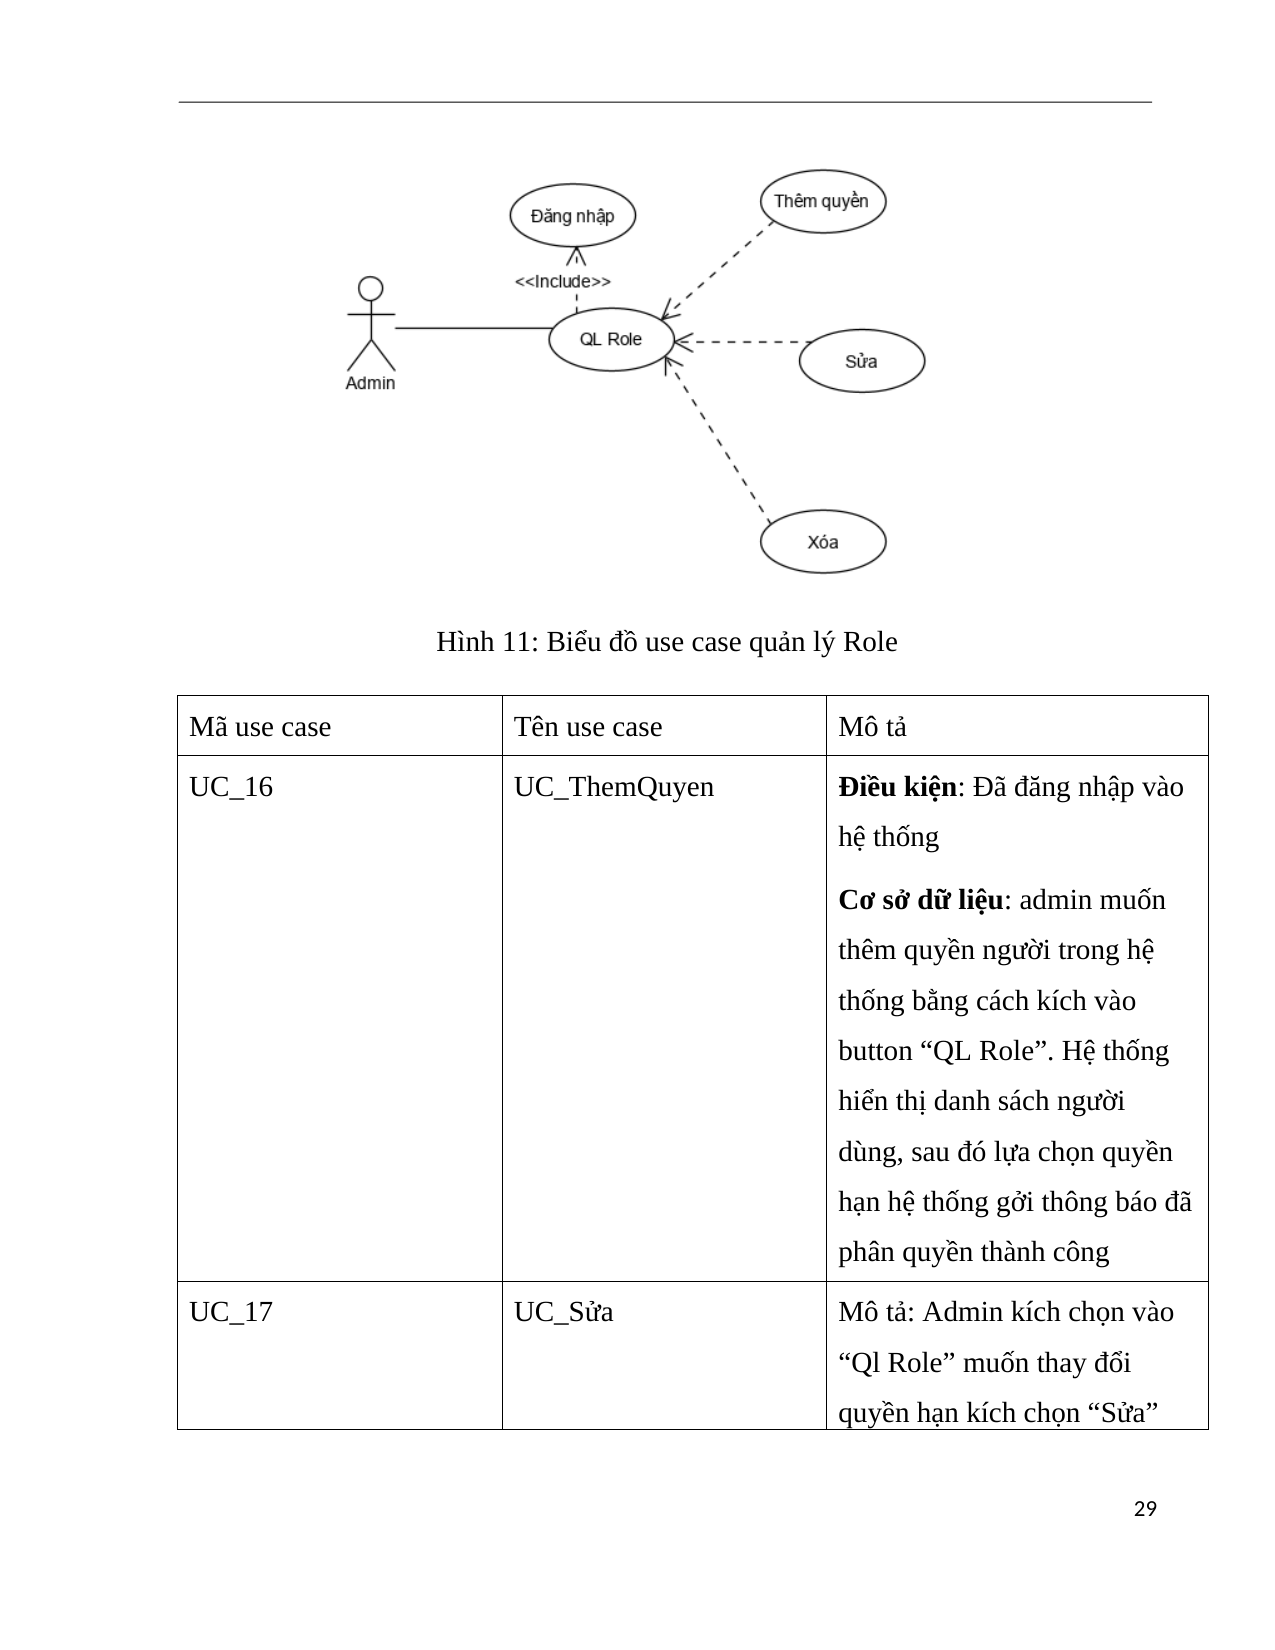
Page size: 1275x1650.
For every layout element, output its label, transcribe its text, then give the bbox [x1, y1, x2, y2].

table_cell UC_16 [178, 756, 502, 1281]
table_cell UC_17 [178, 1282, 502, 1429]
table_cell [827, 1282, 1208, 1429]
table_cell UC_Sửa [503, 1282, 826, 1429]
table_header Tên use case [503, 696, 826, 755]
table_cell Điều kiện: Đã đăng nhập vào hệ thống Cơ sở dữ liệu: admin muốn thêm quyền người trong hệ thống bằng cách kích vào button “QL Role”. Hệ thống hiển thị danh sách người dùng, sau đó lựa chọn quyền hạn hệ thống gởi thông báo đã phân quyền thành công [827, 756, 1208, 1281]
table_header Mô tả [827, 696, 1208, 755]
text Hình 11: Biểu đồ use case quản lý Role [177, 624, 1157, 658]
table_cell UC_ThemQuyen [503, 756, 826, 1281]
picture [292, 128, 1042, 590]
table_header Mã use case [178, 696, 502, 755]
